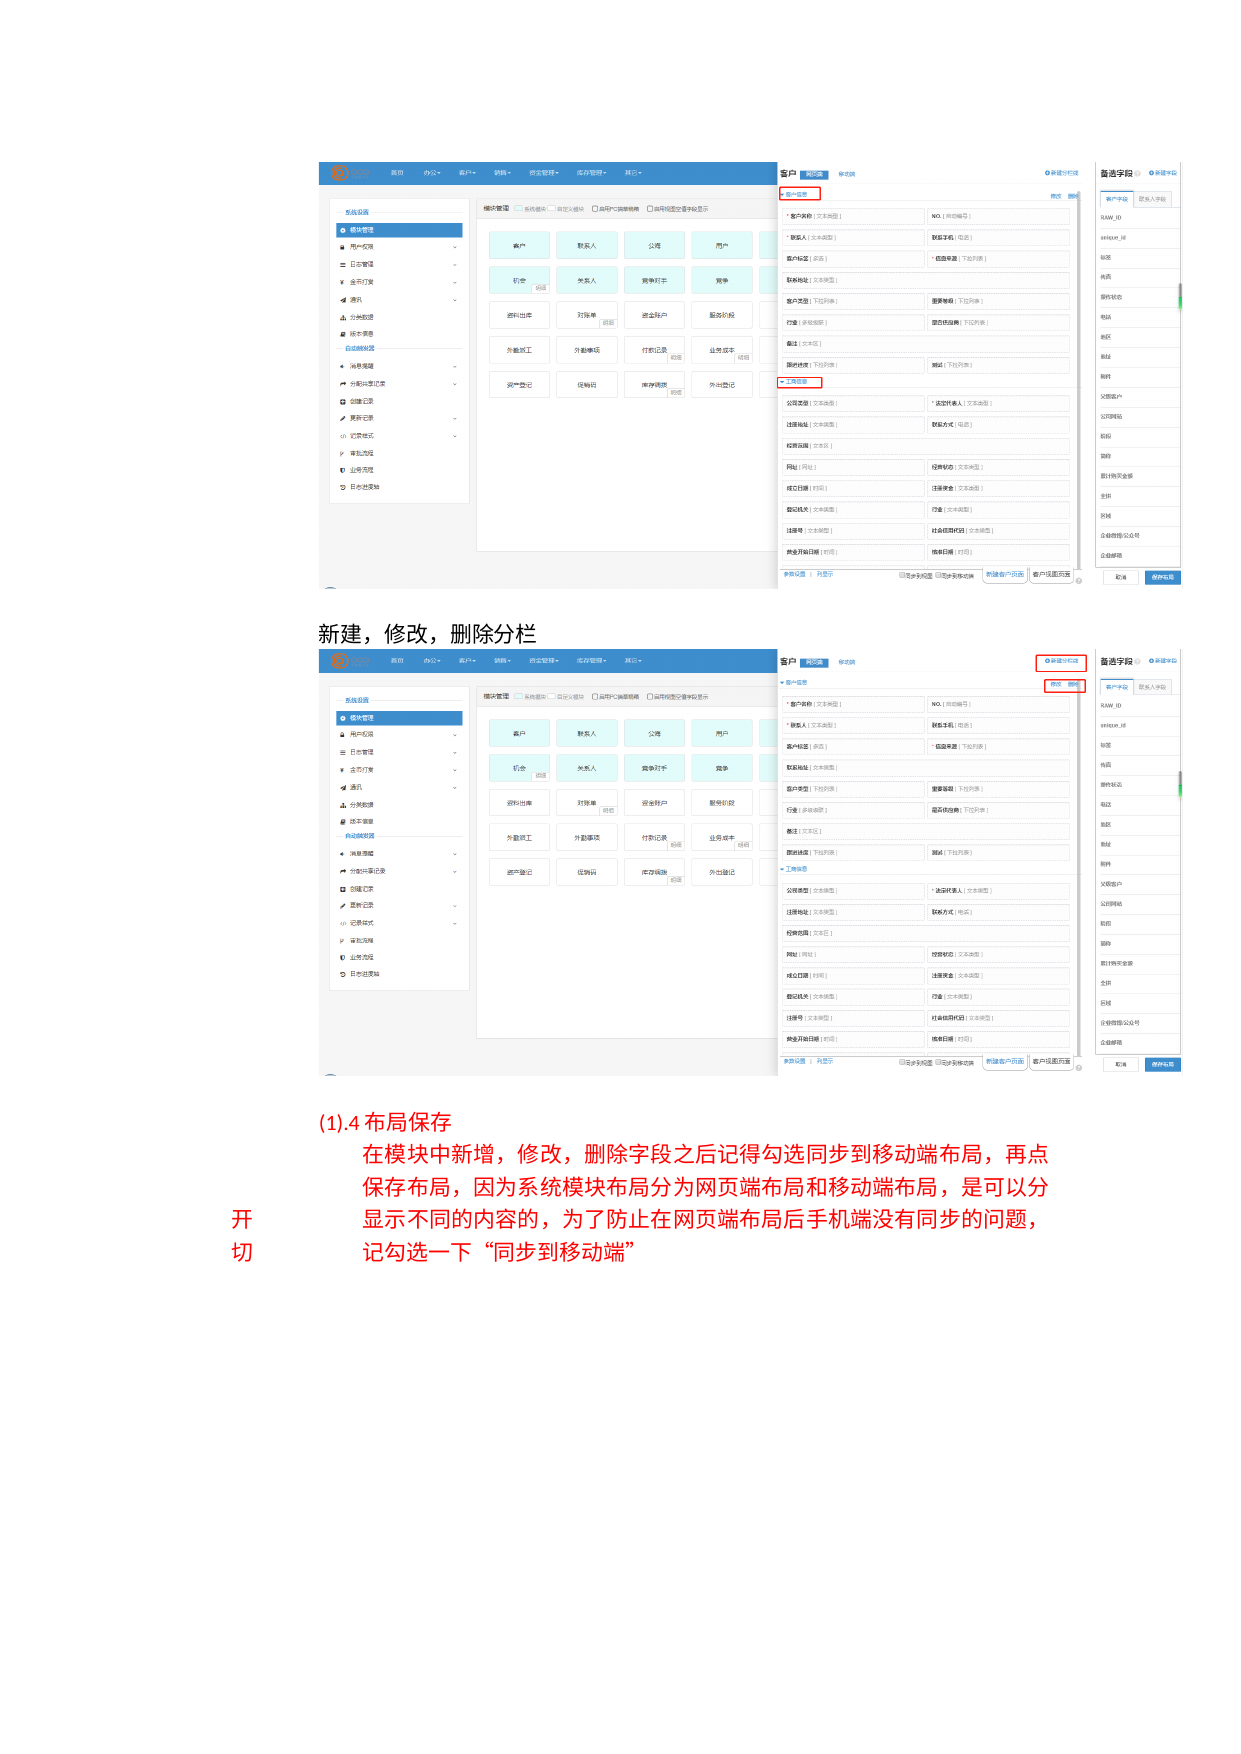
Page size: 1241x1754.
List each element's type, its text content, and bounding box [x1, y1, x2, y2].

picture [318, 162, 1183, 589]
list (1).4布局保存 [275, 1104, 1053, 1137]
picture [318, 649, 1183, 1076]
list 新建，修改，删除分栏 [275, 617, 1053, 649]
list 在模块中新增，修改，删除字段之后记得勾选同步到移动端布局，再点 保存布局，因为系统模块布局分为网页端布局和移动端布局，是可以分开 显示不同的内容的，为了防止在网页端布局后手机端没有同步的问题，切 记勾选一下“同步到移动端” [231, 1137, 1053, 1267]
